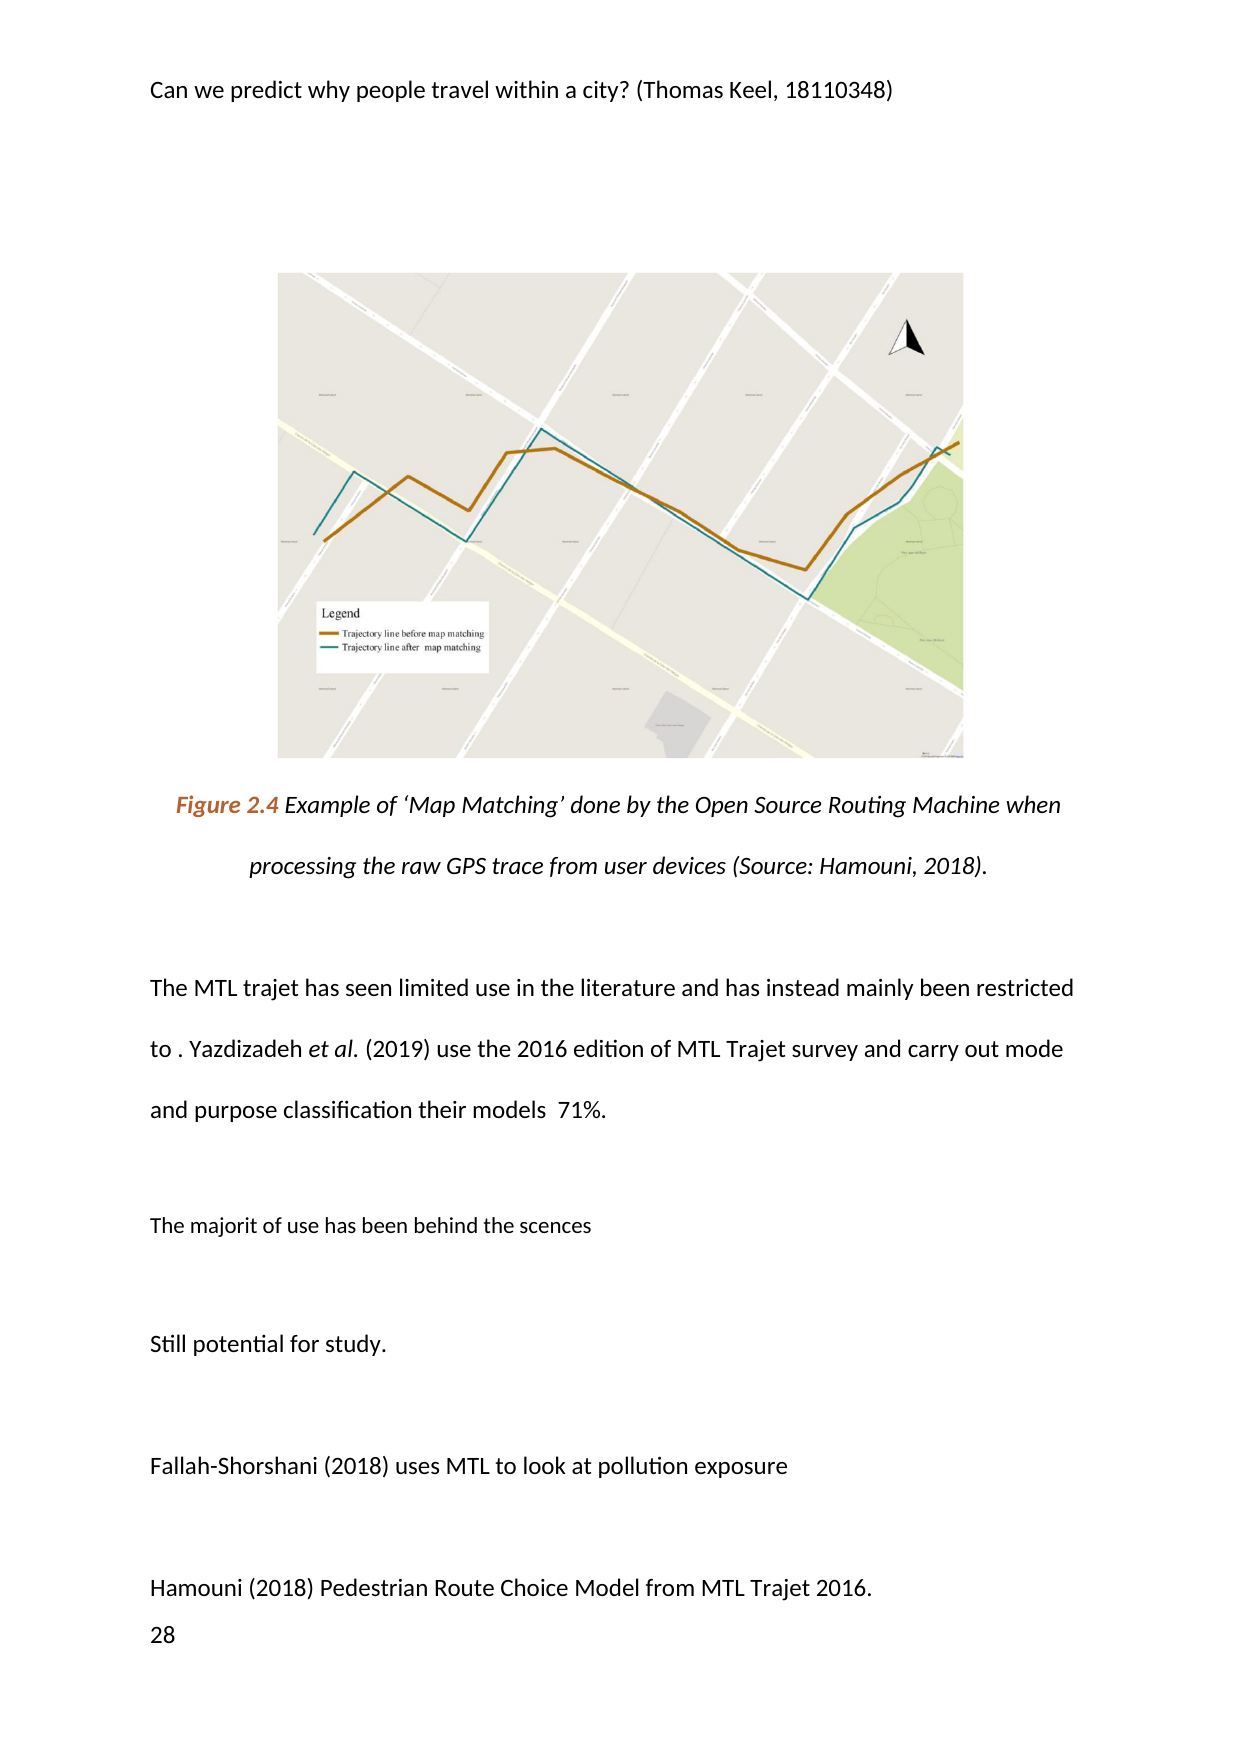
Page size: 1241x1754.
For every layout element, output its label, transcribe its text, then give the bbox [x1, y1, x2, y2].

text Figure 2.4 Example of ‘Map Matching’ done by the Open Source Routing Machine when processing the raw GPS trace from user devices (Source: Hamouni, 2018). [150, 789, 1090, 880]
picture [276, 272, 964, 759]
text Hamouni (2018) Pedestrian Route Choice Model from MTL Trajet 2016. [150, 1572, 1090, 1603]
text The majorit of use has been behind the scences [150, 1211, 1090, 1239]
text The MTL trajet has seen limited use in the literature and has instead mainly been restricted to . Yazdizadeh et al. (2019) use the 2016 edition of MTL Trajet survey and carry out mode and purpose classification their models 71%. [150, 972, 1090, 1124]
text Still potential for study. [150, 1328, 1090, 1359]
text Fallah-Shorshani (2018) uses MTL to look at pollution exposure [150, 1450, 1090, 1481]
